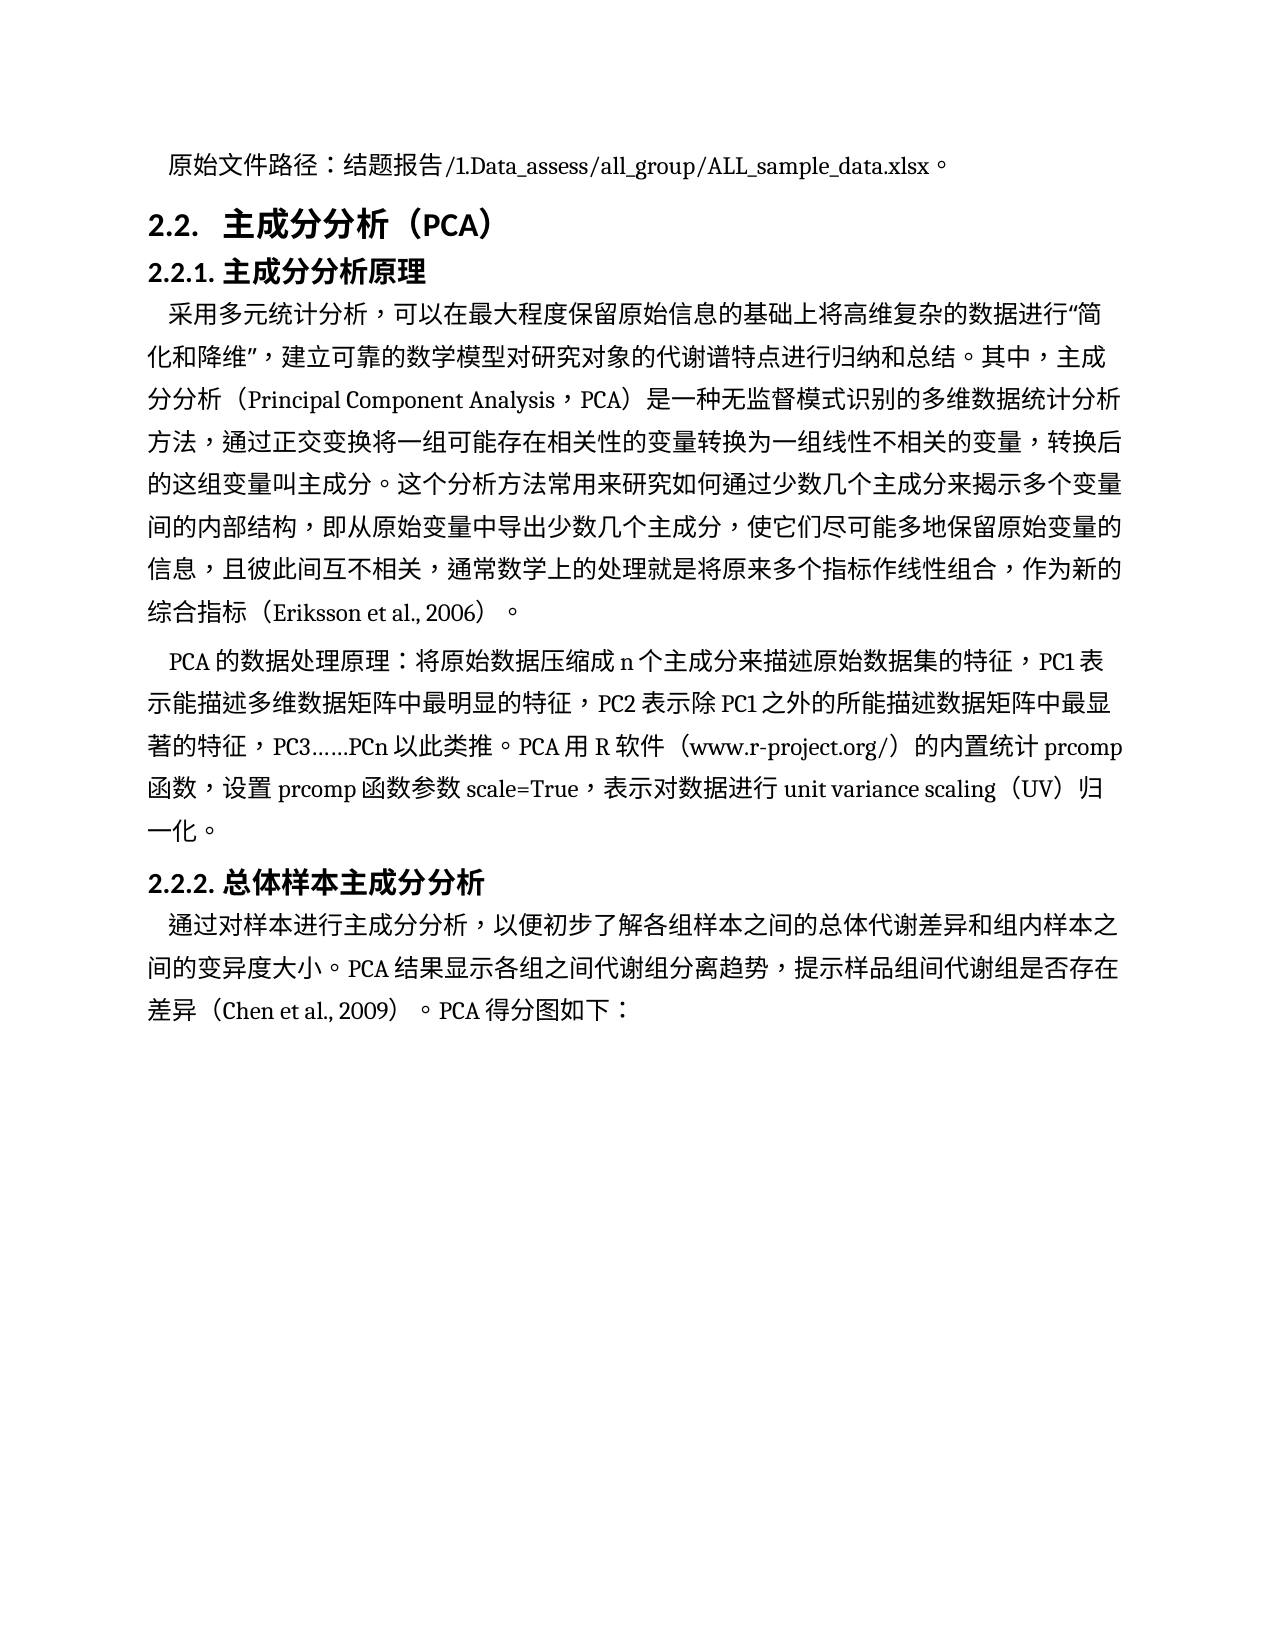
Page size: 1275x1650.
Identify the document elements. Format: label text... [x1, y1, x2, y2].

text PCA的数据处理原理：将原始数据压缩成n个主成分来描述原始数据集的特征，PC1表示能描述多维数据矩阵中最明显的特征，PC2表示除PC1之外的所能描述数据矩阵中最显著的特征，PC3……PCn以此类推。PCA用R软件（www.r-project.org/）的内置统计prcomp函数，设置prcomp函数参数scale=True，表示对数据进行unit variance scaling（UV）归一化。 [148, 643, 1127, 847]
subtitle 主成分分析（PCA） [148, 201, 1127, 246]
subtitle 主成分分析原理 [148, 251, 1127, 291]
text 采用多元统计分析，可以在最大程度保留原始信息的基础上将高维复杂的数据进行“简化和降维”，建立可靠的数学模型对研究对象的代谢谱特点进行归纳和总结。其中，主成分分析（Principal Component Analysis，PCA）是一种无监督模式识别的多维数据统计分析方法，通过正交变换将一组可能存在相关性的变量转换为一组线性不相关的变量，转换后的这组变量叫主成分。这个分析方法常用来研究如何通过少数几个主成分来揭示多个变量间的内部结构，即从原始变量中导出少数几个主成分，使它们尽可能多地保留原始变量的信息，且彼此间互不相关，通常数学上的处理就是将原来多个指标作线性组合，作为新的综合指标（Eriksson et al., 2006）。 [148, 297, 1127, 629]
text 通过对样本进行主成分分析，以便初步了解各组样本之间的总体代谢差异和组内样本之间的变异度大小。PCA结果显示各组之间代谢组分离趋势，提示样品组间代谢组是否存在差异（Chen et al., 2009）。PCA得分图如下： [148, 908, 1127, 1027]
subtitle 总体样本主成分分析 [148, 862, 1127, 902]
text 原始文件路径：结题报告/1.Data_assess/all_group/ALL_sample_data.xlsx。 [148, 148, 1127, 182]
